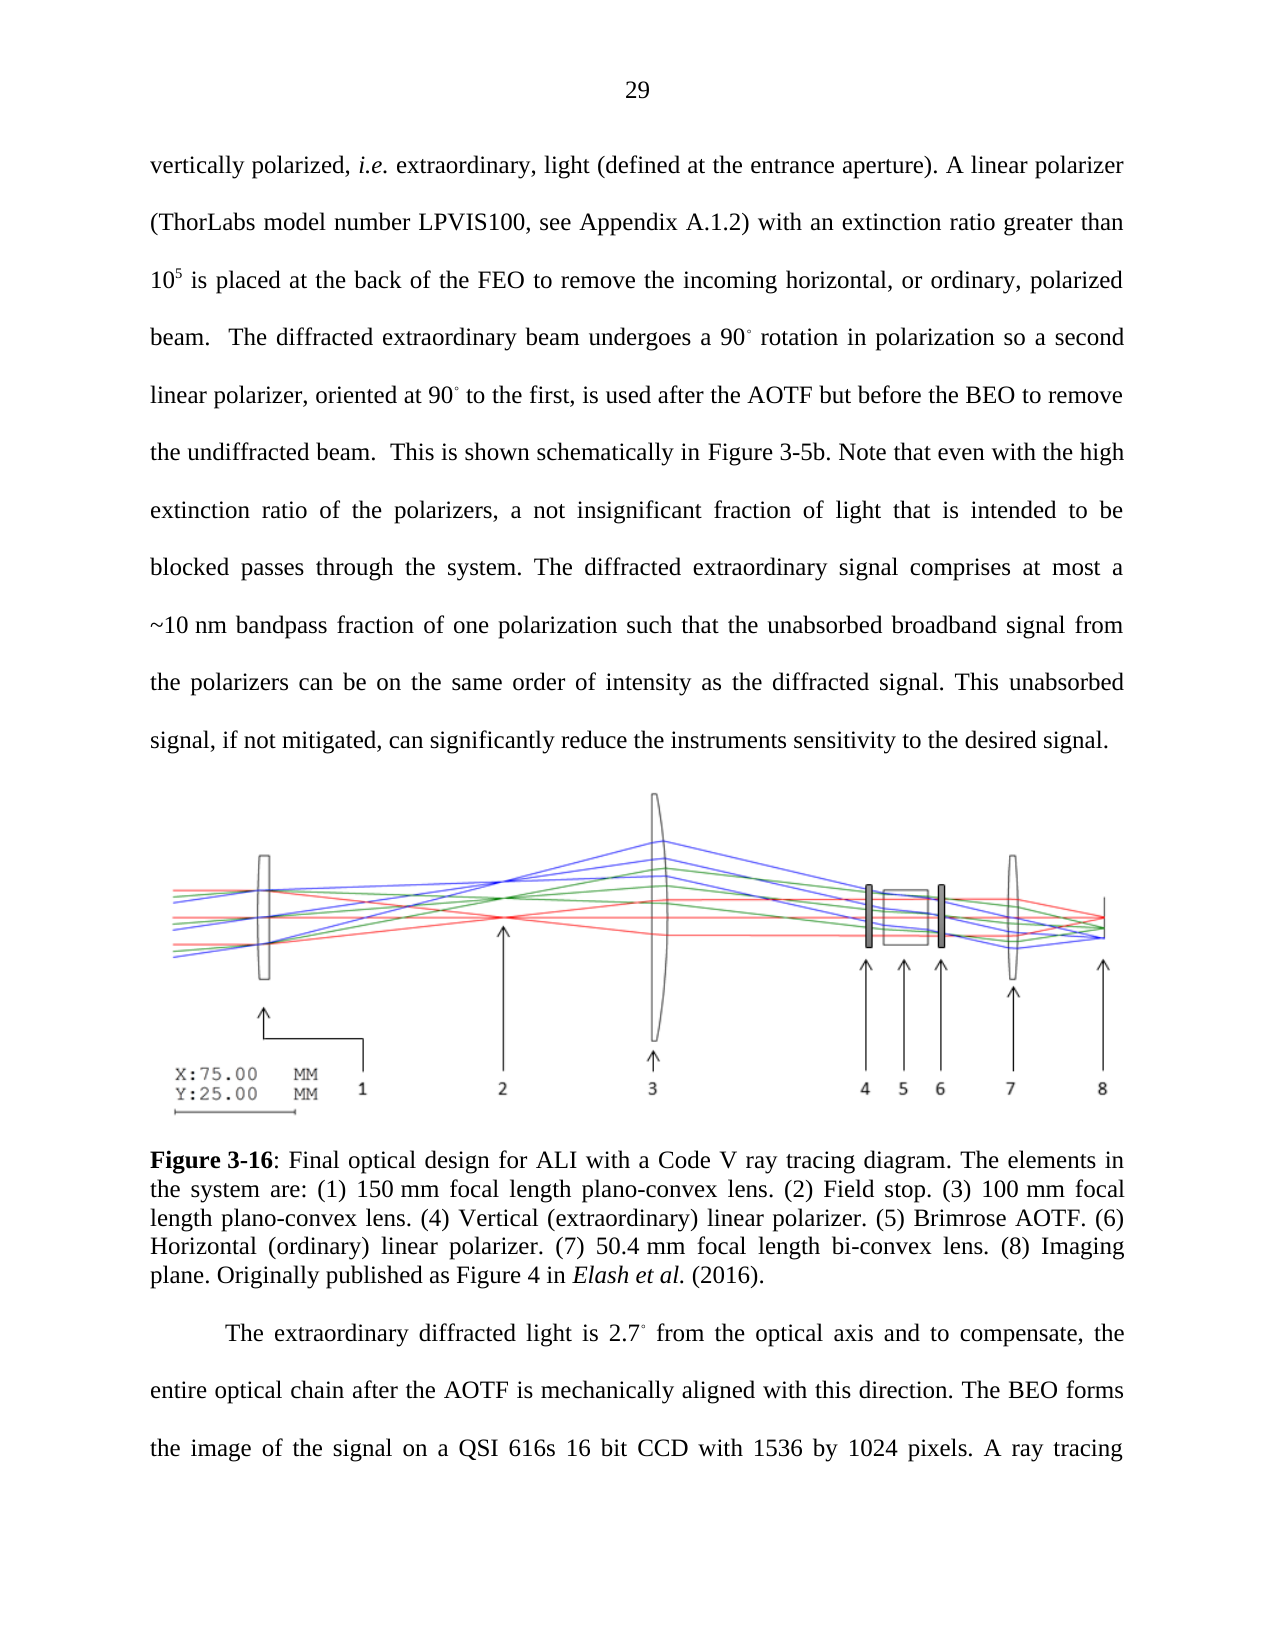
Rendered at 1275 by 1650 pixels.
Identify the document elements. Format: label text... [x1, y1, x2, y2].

picture [150, 782, 1125, 1117]
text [150, 1318, 1125, 1461]
text Figure 3-16: Final optical design for ALI with a Code V ray tracing diagram. The elements in the system are: (1) 150 mm focal length plano-convex lens. (2) Field stop. (3) 100 mm focal length plano-convex lens. (4) Vertical (extraordinary) linear polarizer. (5) Brimrose AOTF. (6) Horizontal (ordinary) linear polarizer. (7) 50.4 mm focal length bi-convex lens. (8) Imaging plane. Originally published as Figure 4 in Elash et al. (2016). [150, 1145, 1125, 1289]
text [150, 150, 1125, 754]
